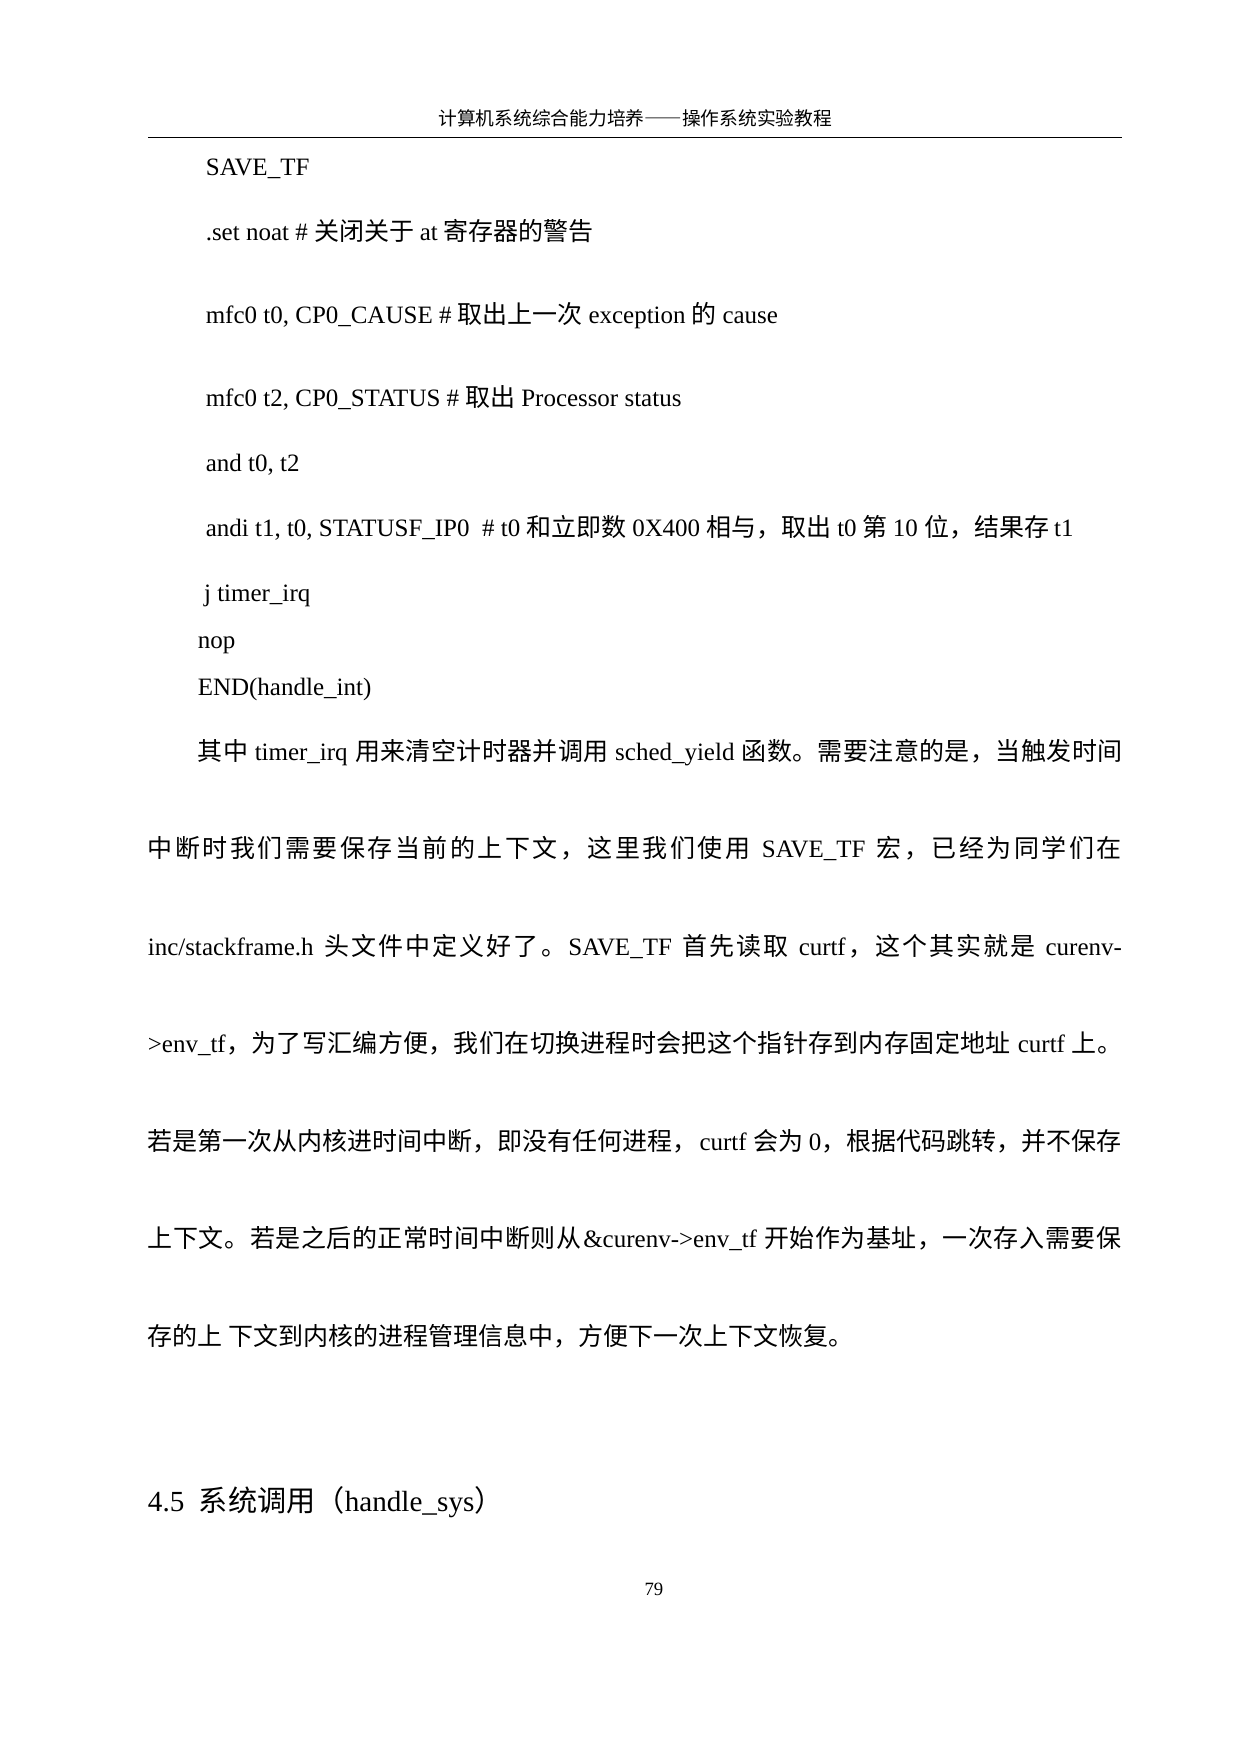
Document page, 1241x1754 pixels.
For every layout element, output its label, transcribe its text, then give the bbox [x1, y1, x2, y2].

text andi t1, t0, STATUSF_IP0 # t0 和立即数 0X400 相与，取出 t0 第10 位，结果存t1 [148, 493, 1122, 558]
text END(handle_int) [148, 670, 1122, 702]
text nop [148, 623, 1122, 655]
text mfc0 t2, CP0_STATUS # 取出 Processor status [148, 363, 1122, 428]
text .set noat # 关闭关于 at 寄存器的警告 [148, 197, 1122, 262]
subtitle 4.5 系统调用（handle_sys） [148, 1467, 1122, 1532]
text 其中 timer_irq 用来清空计时器并调用 sched_yield 函数。需要注意的是，当触发时间中断时我们需要保存当前的上下文，这里我们使用 SAVE_TF 宏，已经为同学们在 inc/stackframe.h 头文件中定义好了。SAVE_TF 首先读取 curtf，这个其实就是 curenv->env_tf，为了写汇编方便，我们在切换进程时会把这个指针存到内存固定地址 curtf 上。若是第一次从内核进时间中断，即没有任何进程，curtf 会为 0，根据代码跳转，并不保存上下文。若是之后的正常时间中断则从&curenv->env_tf 开始作为基址，一次存入需要保存的上 下文到内核的进程管理信息中，方便下一次上下文恢复。 [148, 717, 1122, 1367]
text mfc0 t0, CP0_CAUSE # 取出上一次 exception 的 cause [148, 280, 1122, 345]
text j timer_irq [148, 576, 1122, 608]
text and t0, t2 [148, 446, 1122, 478]
text SAVE_TF [148, 150, 1122, 182]
